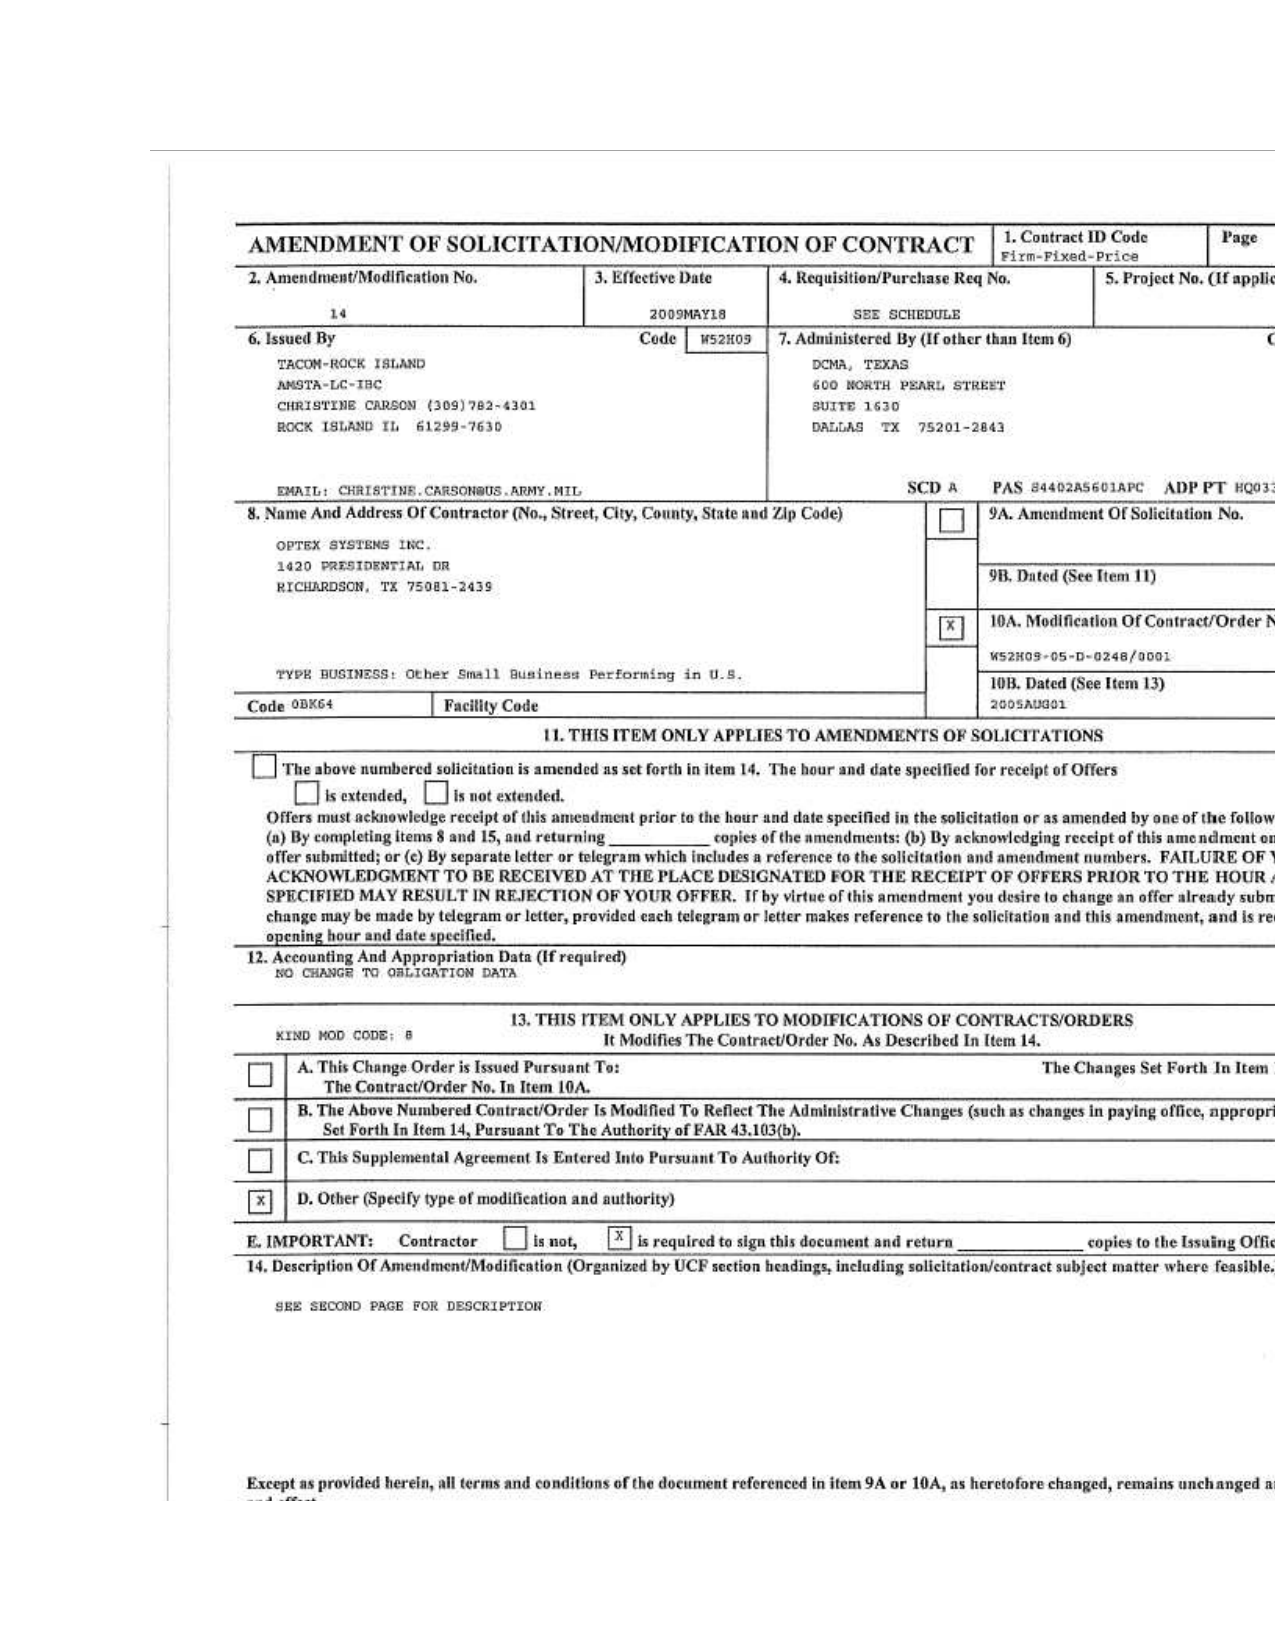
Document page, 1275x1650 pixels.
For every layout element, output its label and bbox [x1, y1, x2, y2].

picture [150, 150, 1275, 1501]
